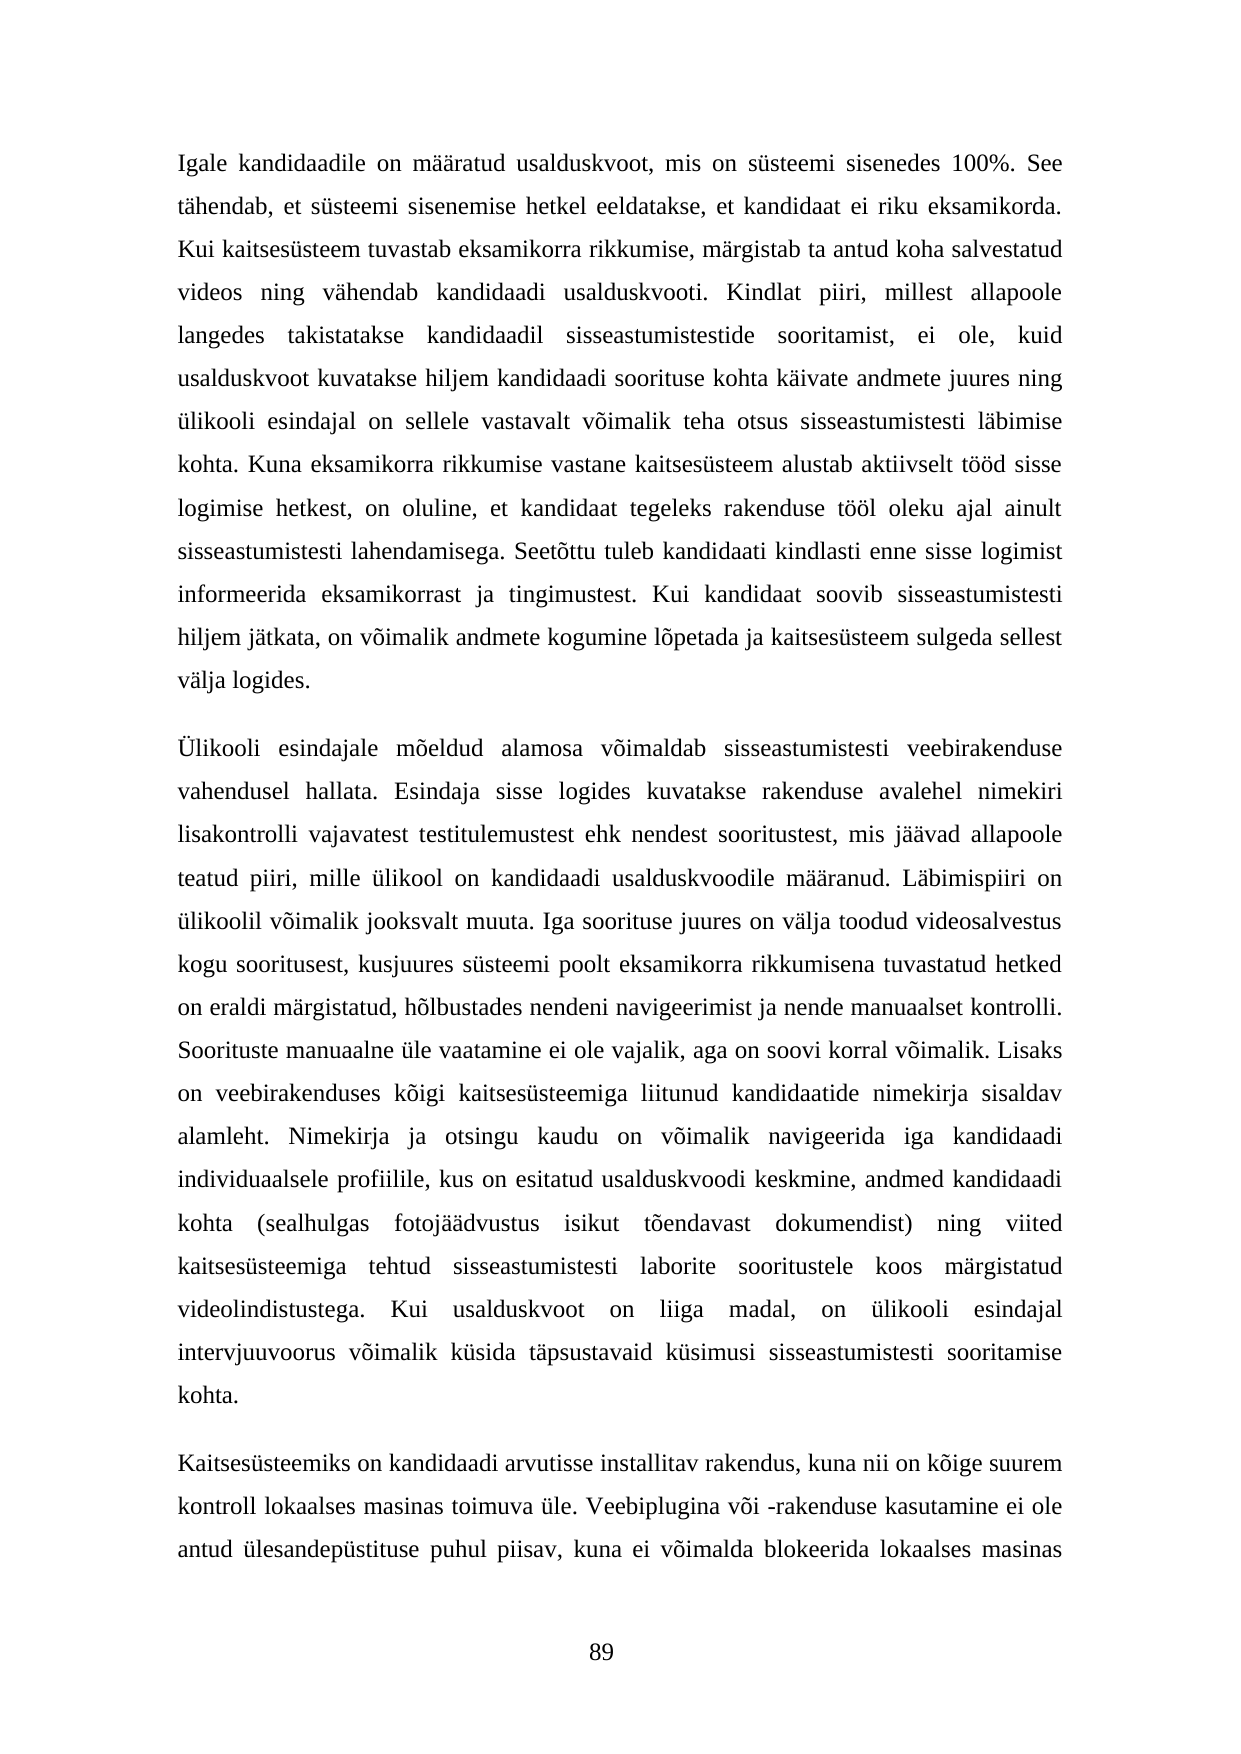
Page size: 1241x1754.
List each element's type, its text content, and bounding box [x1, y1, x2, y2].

text Ülikooli esindajale mõeldud alamosa võimaldab sisseastumistesti veebirakenduse vahendusel hallata. Esindaja sisse logides kuvatakse rakenduse avalehel nimekiri lisakontrolli vajavatest testitulemustest ehk nendest sooritustest, mis jäävad allapoole teatud piiri, mille ülikool on kandidaadi usalduskvoodile määranud. Läbimispiiri on ülikoolil võimalik jooksvalt muuta. Iga soorituse juures on välja toodud videosalvestus kogu sooritusest, kusjuures süsteemi poolt eksamikorra rikkumisena tuvastatud hetked on eraldi märgistatud, hõlbustades nendeni navigeerimist ja nende manuaalset kontrolli. Soorituste manuaalne üle vaatamine ei ole vajalik, aga on soovi korral võimalik. Lisaks on veebirakenduses kõigi kaitsesüsteemiga liitunud kandidaatide nimekirja sisaldav alamleht. Nimekirja ja otsingu kaudu on võimalik navigeerida iga kandidaadi individuaalsele profiilile, kus on esitatud usalduskvoodi keskmine, andmed kandidaadi kohta (sealhulgas fotojäädvustus isikut tõendavast dokumendist) ning viited kaitsesüsteemiga tehtud sisseastumistesti laborite sooritustele koos märgistatud videolindistustega. Kui usalduskvoot on liiga madal, on ülikooli esindajal intervjuuvoorus võimalik küsida täpsustavaid küsimusi sisseastumistesti sooritamise kohta. [177, 733, 1063, 1409]
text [177, 1448, 1063, 1563]
text Igale kandidaadile on määratud usalduskvoot, mis on süsteemi sisenedes 100%. See tähendab, et süsteemi sisenemise hetkel eeldatakse, et kandidaat ei riku eksamikorda. Kui kaitsesüsteem tuvastab eksamikorra rikkumise, märgistab ta antud koha salvestatud videos ning vähendab kandidaadi usalduskvooti. Kindlat piiri, millest allapoole langedes takistatakse kandidaadil sisseastumistestide sooritamist, ei ole, kuid usalduskvoot kuvatakse hiljem kandidaadi soorituse kohta käivate andmete juures ning ülikooli esindajal on sellele vastavalt võimalik teha otsus sisseastumistesti läbimise kohta. Kuna eksamikorra rikkumise vastane kaitsesüsteem alustab aktiivselt tööd sisse logimise hetkest, on oluline, et kandidaat tegeleks rakenduse tööl oleku ajal ainult sisseastumistesti lahendamisega. Seetõttu tuleb kandidaati kindlasti enne sisse logimist informeerida eksamikorrast ja tingimustest. Kui kandidaat soovib sisseastumistesti hiljem jätkata, on võimalik andmete kogumine lõpetada ja kaitsesüsteem sulgeda sellest välja logides. [177, 148, 1063, 694]
